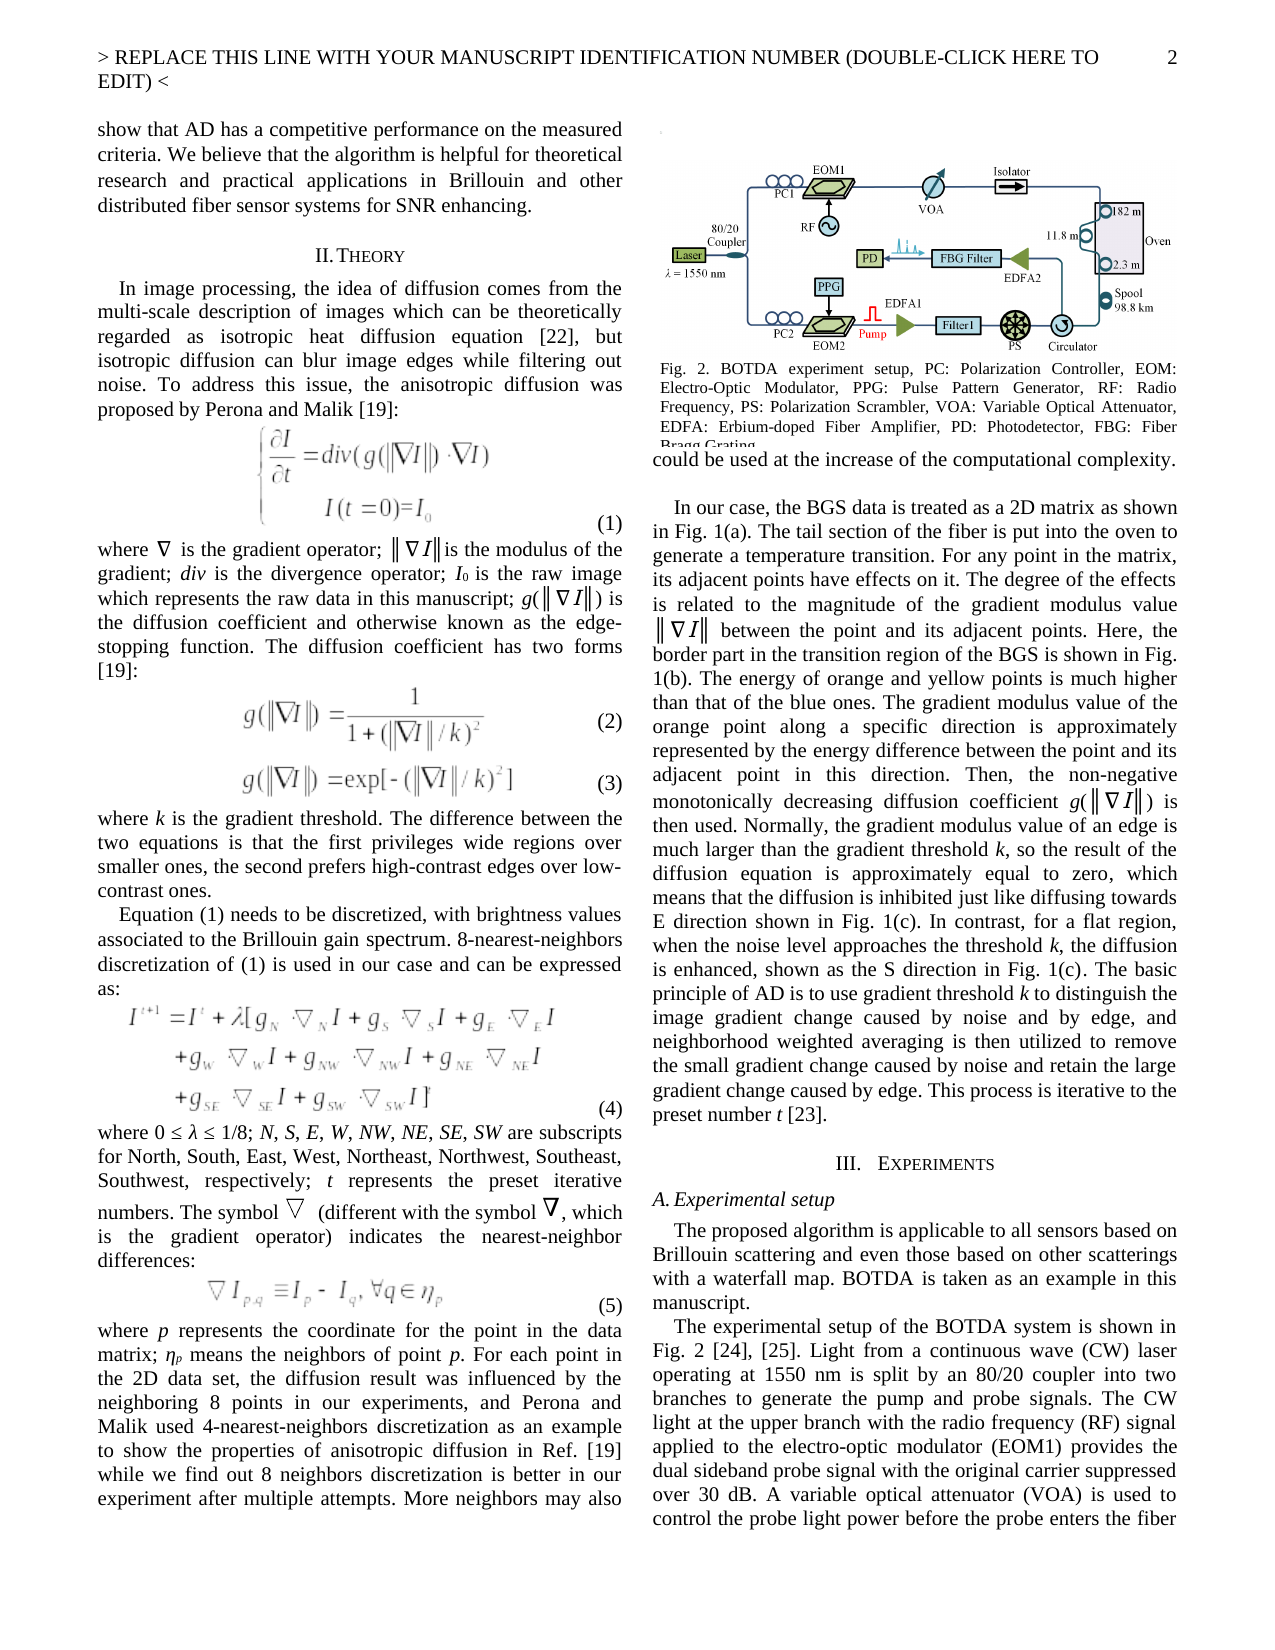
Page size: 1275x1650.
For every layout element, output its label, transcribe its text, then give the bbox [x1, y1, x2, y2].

text (3) [160, 760, 622, 806]
text (1) [97, 421, 622, 535]
text where p represents the coordinate for the point in the data matrix; ηp means the neighbors of point p. For each point in the 2D data set, the diffusion result was influenced by the neighboring 8 points in our experiments, and Perona and Malik used 4-nearest-neighbors discretization as an example to show the properties of anisotropic diffusion in Ref. [19] while we find out 8 neighbors discretization is better in our experiment after multiple attempts. More neighbors may also could be used at the increase of the computational complexity. [97, 1317, 622, 1510]
subtitle Experimental setup [652, 1187, 1177, 1211]
text Equation (1) needs to be discretized, with brightness values associated to the Brillouin gain spectrum. 8-nearest-neighbors discretization of (1) is used in our case and can be expressed as: [97, 902, 622, 1000]
text The proposed algorithm is applicable to all sensors based on Brillouin scattering and even those based on other scatterings with a waterfall map. BOTDA is taken as an example in this manuscript. [652, 1217, 1177, 1314]
text where 0 ≤ λ ≤ 1/8; N, S, E, W, NW, NE, SE, SW are subscripts for North, South, East, West, Northeast, Northwest, Southeast, Southwest, respectively; t represents the preset iterative numbers. The symbol (different with the symbol , which is the gradient operator) indicates the nearest-neighbor differences: [97, 1120, 622, 1272]
text (5) [97, 1272, 622, 1317]
text (2) [160, 682, 622, 760]
subtitle Theory [97, 243, 622, 267]
text (4) [97, 1000, 622, 1120]
text In our case, the BGS data is treated as a 2D matrix as shown in Fig. 1(a). The tail section of the fiber is put into the oven to generate a temperature transition. For any point in the matrix, its adjacent points have effects on it. The degree of the effects is related to the magnitude of the gradient modulus value ║∇I║ between the point and its adjacent points. Here, the border part in the transition region of the BGS is shown in Fig. 1(b). The energy of orange and yellow points is much higher than that of the blue ones. The gradient modulus value of the orange point along a specific direction is approximately represented by the energy difference between the point and its adjacent point in this direction. Then, the non-negative monotonically decreasing diffusion coefficient g(║∇I║) is then used. Normally, the gradient modulus value of an edge is much larger than the gradient threshold k, so the result of the diffusion equation is approximately equal to zero, which means that the diffusion is inhibited just like diffusing towards E direction shown in Fig. 1(c). In contrast, for a flat region, when the noise level approaches the threshold k, the diffusion is enhanced, shown as the S direction in Fig. 1(c). The basic principle of AD is to use gradient threshold k to distinguish the image gradient change caused by noise and by edge, and neighborhood weighted averaging is then utilized to remove the small gradient change caused by noise and retain the large gradient change caused by edge. This process is iterative to the preset number t [23]. [652, 495, 1177, 1126]
text where ∇ is the gradient operator; ║∇I║is the modulus of the gradient; div is the divergence operator; I0 is the raw image which represents the raw data in this manuscript; g(║∇I║) is the diffusion coefficient and otherwise known as the edge-stopping function. The diffusion coefficient has two forms [19]: [97, 535, 622, 682]
subtitle Experiments [652, 1151, 1177, 1175]
text In image processing, the idea of diffusion comes from the multi-scale description of images which can be theoretically regarded as isotropic heat diffusion equation [22], but isotropic diffusion can blur image edges while filtering out noise. To address this issue, the anisotropic diffusion was proposed by Perona and Malik [19]: [97, 275, 622, 421]
text where k is the gradient threshold. The difference between the two equations is that the first privileges wide regions over smaller ones, the second prefers high-contrast edges over low-contrast ones. [97, 806, 622, 902]
picture [659, 160, 1177, 359]
